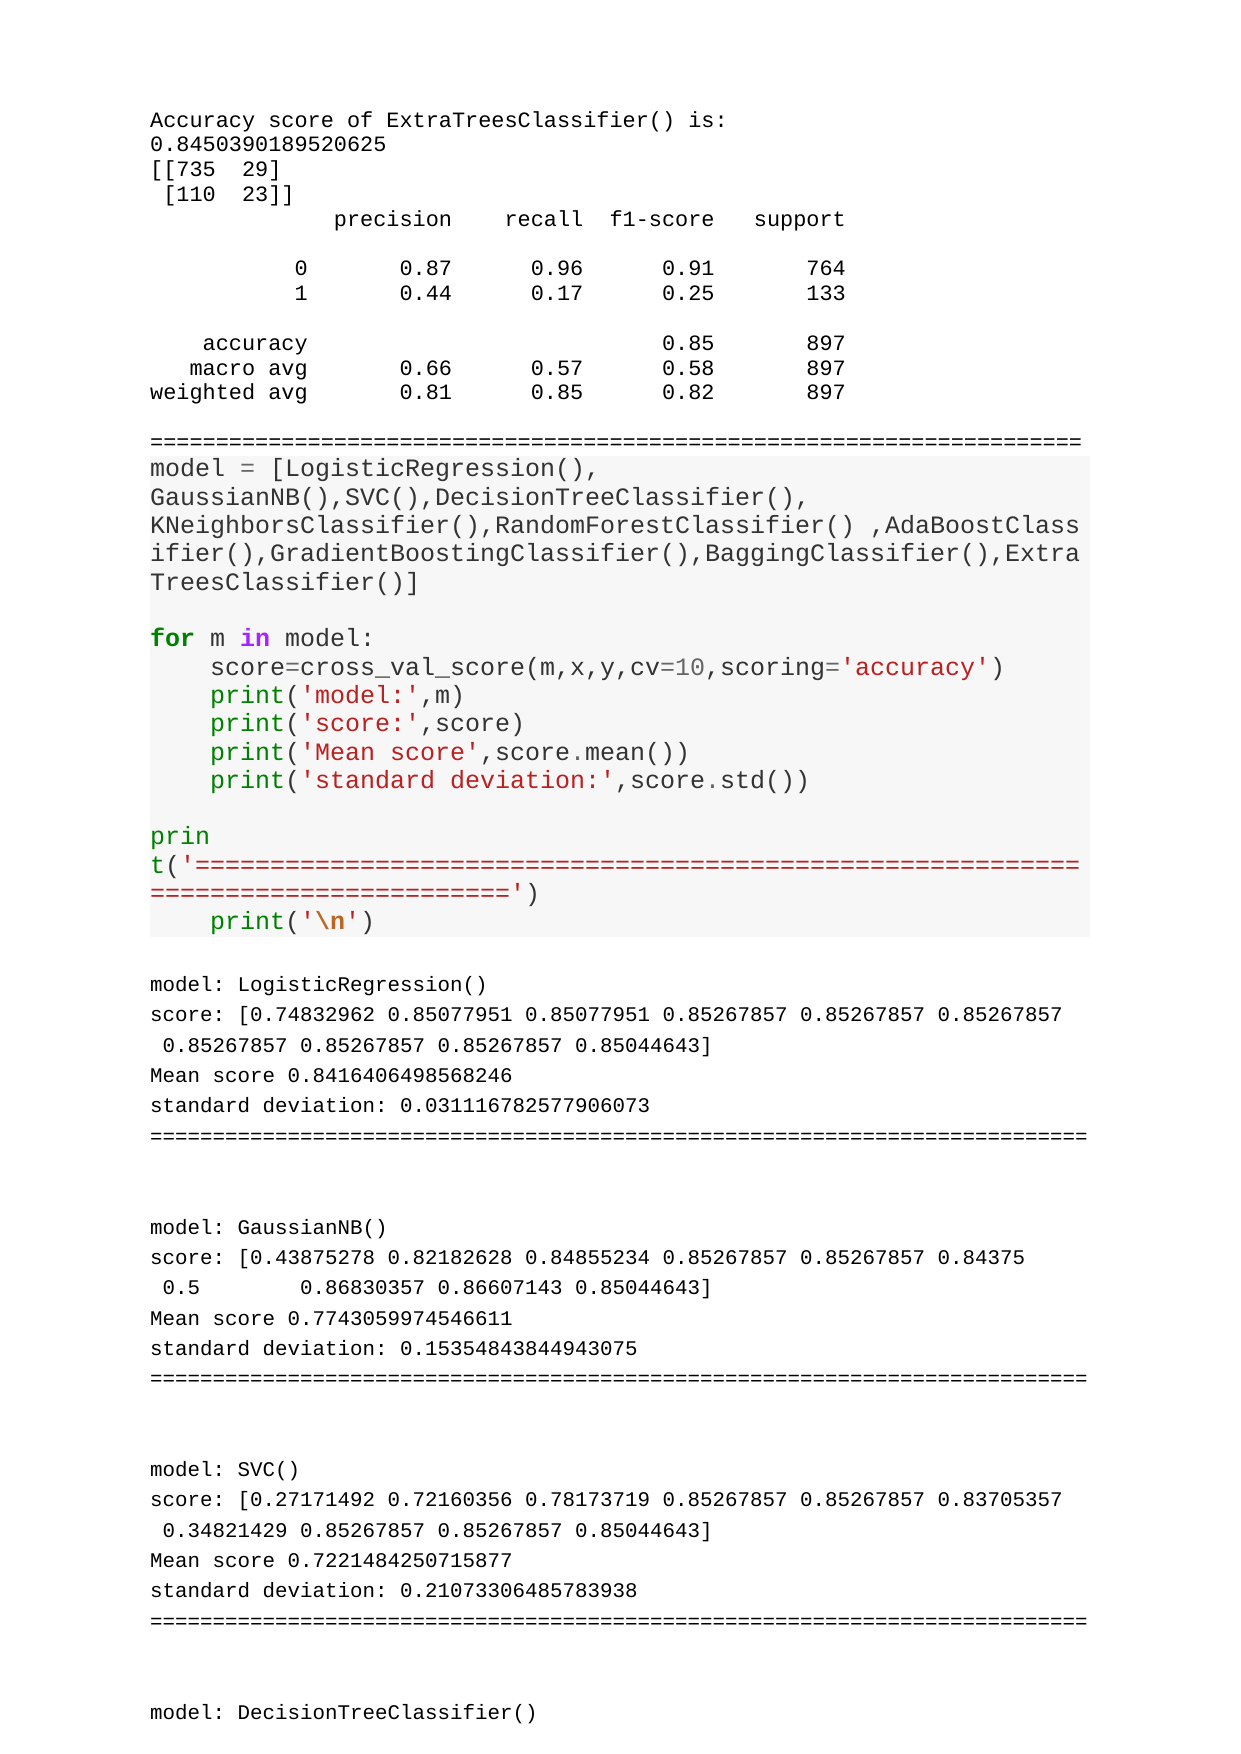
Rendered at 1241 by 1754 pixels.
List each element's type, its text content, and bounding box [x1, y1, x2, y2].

text 0.5 0.86830357 0.86607143 0.85044643] [150, 1271, 1090, 1301]
text =========================================================================== [150, 1362, 1090, 1392]
text score: [0.27171492 0.72160356 0.78173719 0.85267857 0.85267857 0.83705357 [150, 1483, 1090, 1513]
text ======================================================================= [150, 431, 1090, 456]
text print('model:',m) [150, 682, 1090, 711]
text macro avg 0.66 0.57 0.58 897 [150, 357, 1090, 381]
text standard deviation: 0.21073306485783938 [150, 1574, 1090, 1604]
text print('score:',score) [150, 711, 1090, 739]
text print('===================================================================================') [150, 796, 1090, 909]
text [[735 29] [150, 158, 1090, 183]
text accuracy 0.85 897 [150, 332, 1090, 357]
text 0 0.87 0.96 0.91 764 [150, 257, 1090, 282]
text print('\n') [150, 909, 1090, 937]
text Accuracy score of ExtraTreesClassifier() is: [150, 109, 1090, 133]
text 0.85267857 0.85267857 0.85267857 0.85044643] [150, 1028, 1090, 1058]
text weighted avg 0.81 0.85 0.82 897 [150, 381, 1090, 406]
text 1 0.44 0.17 0.25 133 [150, 282, 1090, 307]
text model: GaussianNB() [150, 1210, 1090, 1240]
text 0.34821429 0.85267857 0.85267857 0.85044643] [150, 1513, 1090, 1543]
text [150, 1604, 1090, 1634]
text =========================================================================== [150, 1119, 1090, 1149]
text model: LogisticRegression() [150, 967, 1090, 998]
text score=cross_val_score(m,x,y,cv=10,scoring='accuracy') [150, 654, 1090, 682]
text Mean score 0.7221484250715877 [150, 1543, 1090, 1574]
text precision recall f1-score support [150, 208, 1090, 233]
text [110 23]] [150, 183, 1090, 208]
text model = [LogisticRegression(), GaussianNB(),SVC(),DecisionTreeClassifier(), KNeighborsClassifier(),RandomForestClassifier() ,AdaBoostClassifier(),GradientBoostingClassifier(),BaggingClassifier(),ExtraTreesClassifier()] [150, 456, 1090, 597]
text print('Mean score',score.mean()) [150, 739, 1090, 767]
text score: [0.43875278 0.82182628 0.84855234 0.85267857 0.85267857 0.84375 [150, 1240, 1090, 1271]
text Mean score 0.7743059974546611 [150, 1301, 1090, 1331]
text standard deviation: 0.15354843844943075 [150, 1331, 1090, 1362]
text print('standard deviation:',score.std()) [150, 767, 1090, 796]
text standard deviation: 0.031116782577906073 [150, 1089, 1090, 1119]
text Mean score 0.8416406498568246 [150, 1058, 1090, 1089]
text model: DecisionTreeClassifier() [150, 1695, 1090, 1725]
text 0.8450390189520625 [150, 133, 1090, 158]
text score: [0.74832962 0.85077951 0.85077951 0.85267857 0.85267857 0.85267857 [150, 998, 1090, 1028]
text model: SVC() [150, 1452, 1090, 1483]
text for m in model: [150, 626, 1090, 654]
